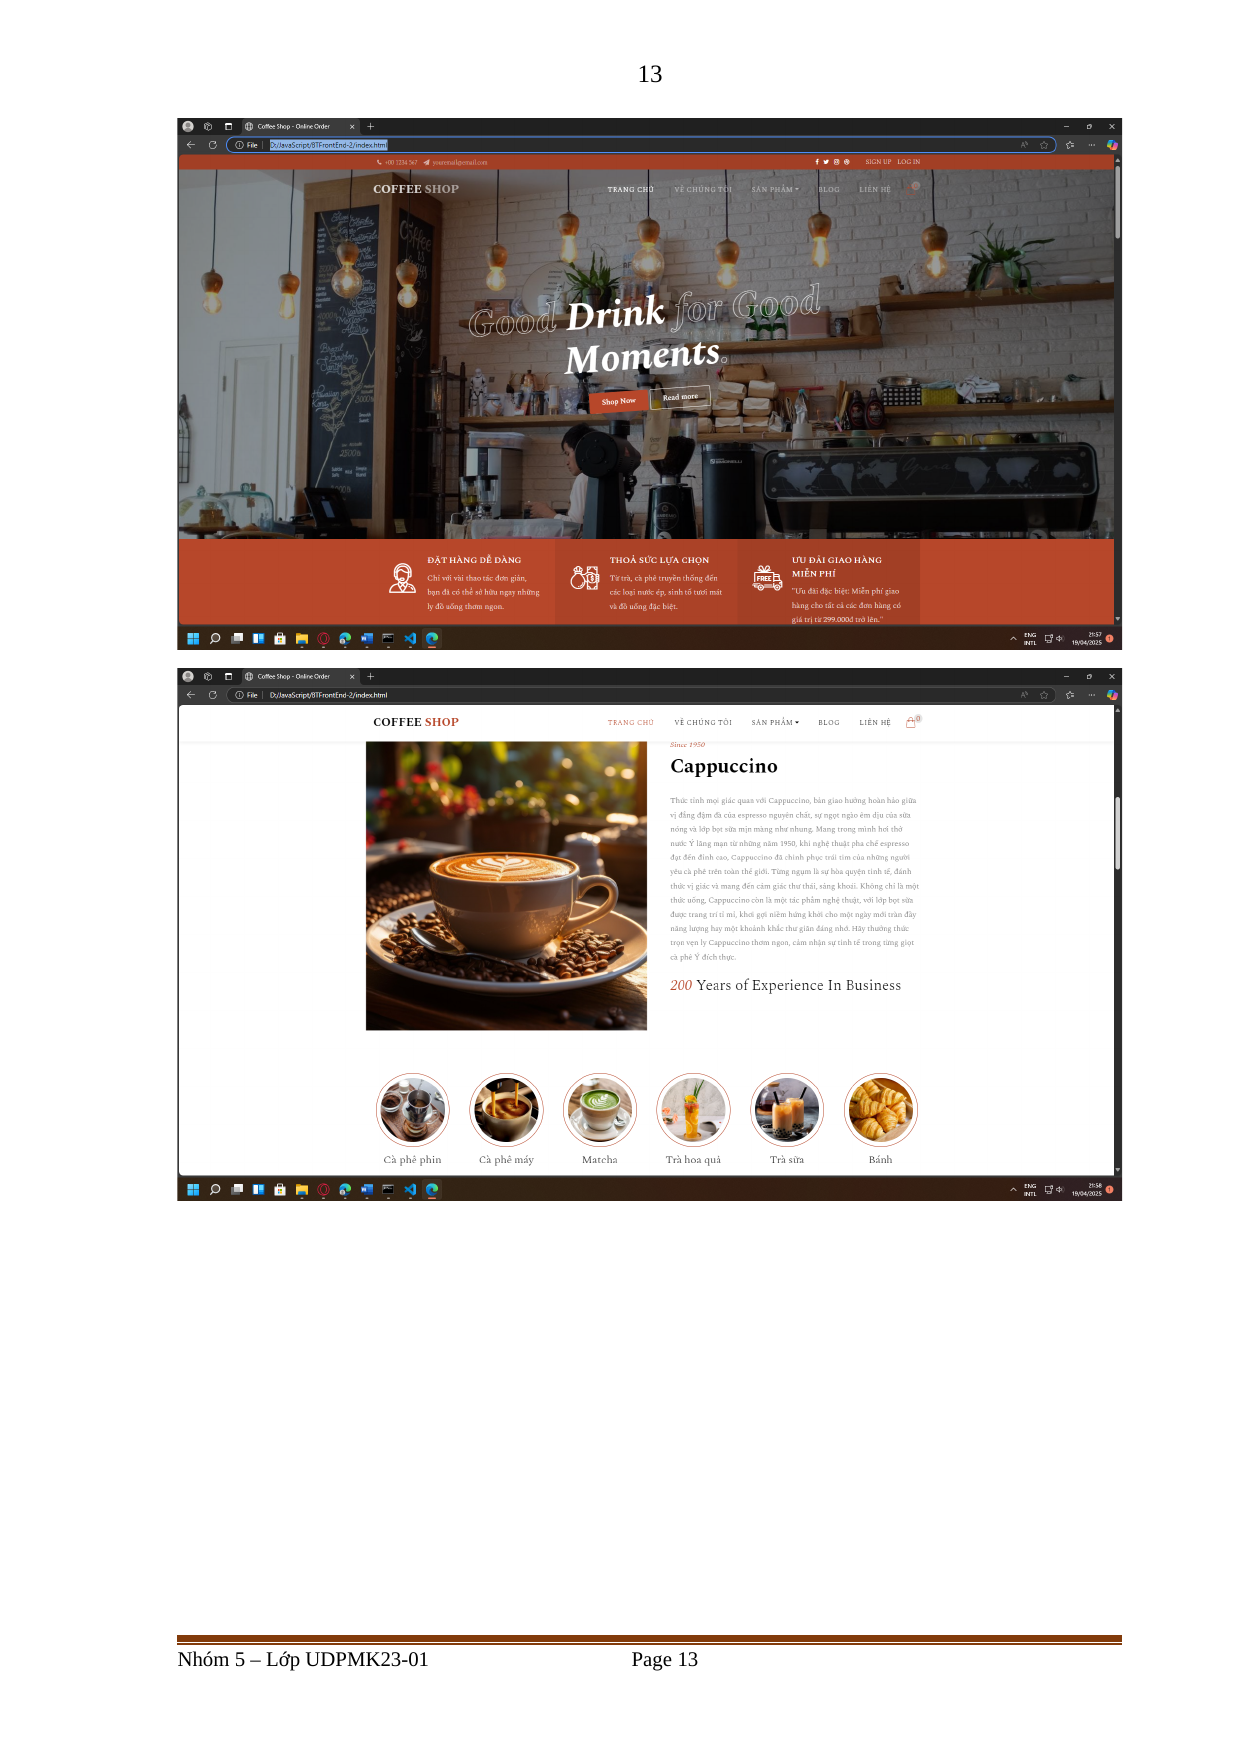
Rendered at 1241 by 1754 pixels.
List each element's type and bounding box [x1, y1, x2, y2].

picture [177, 668, 1123, 1201]
picture [177, 118, 1123, 650]
